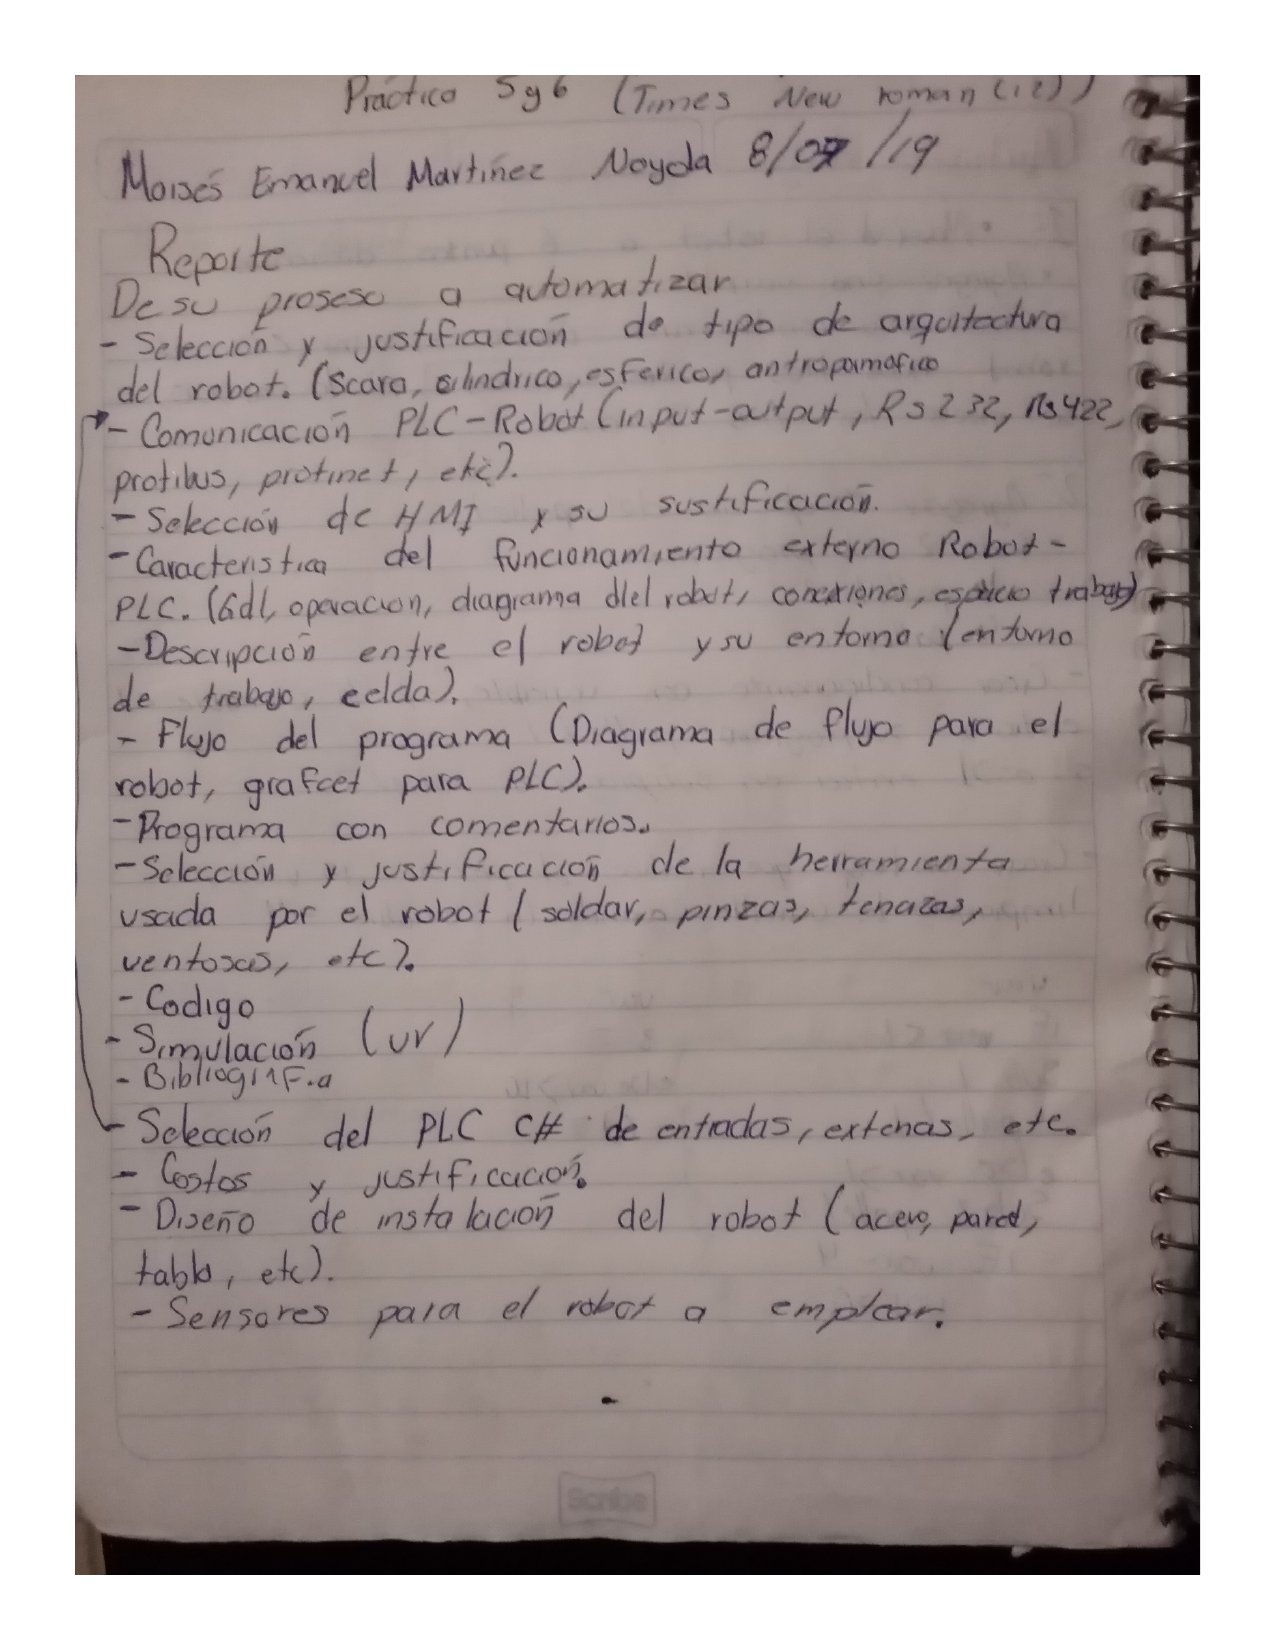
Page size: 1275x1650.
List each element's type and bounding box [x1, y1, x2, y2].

picture [75, 75, 1200, 1575]
